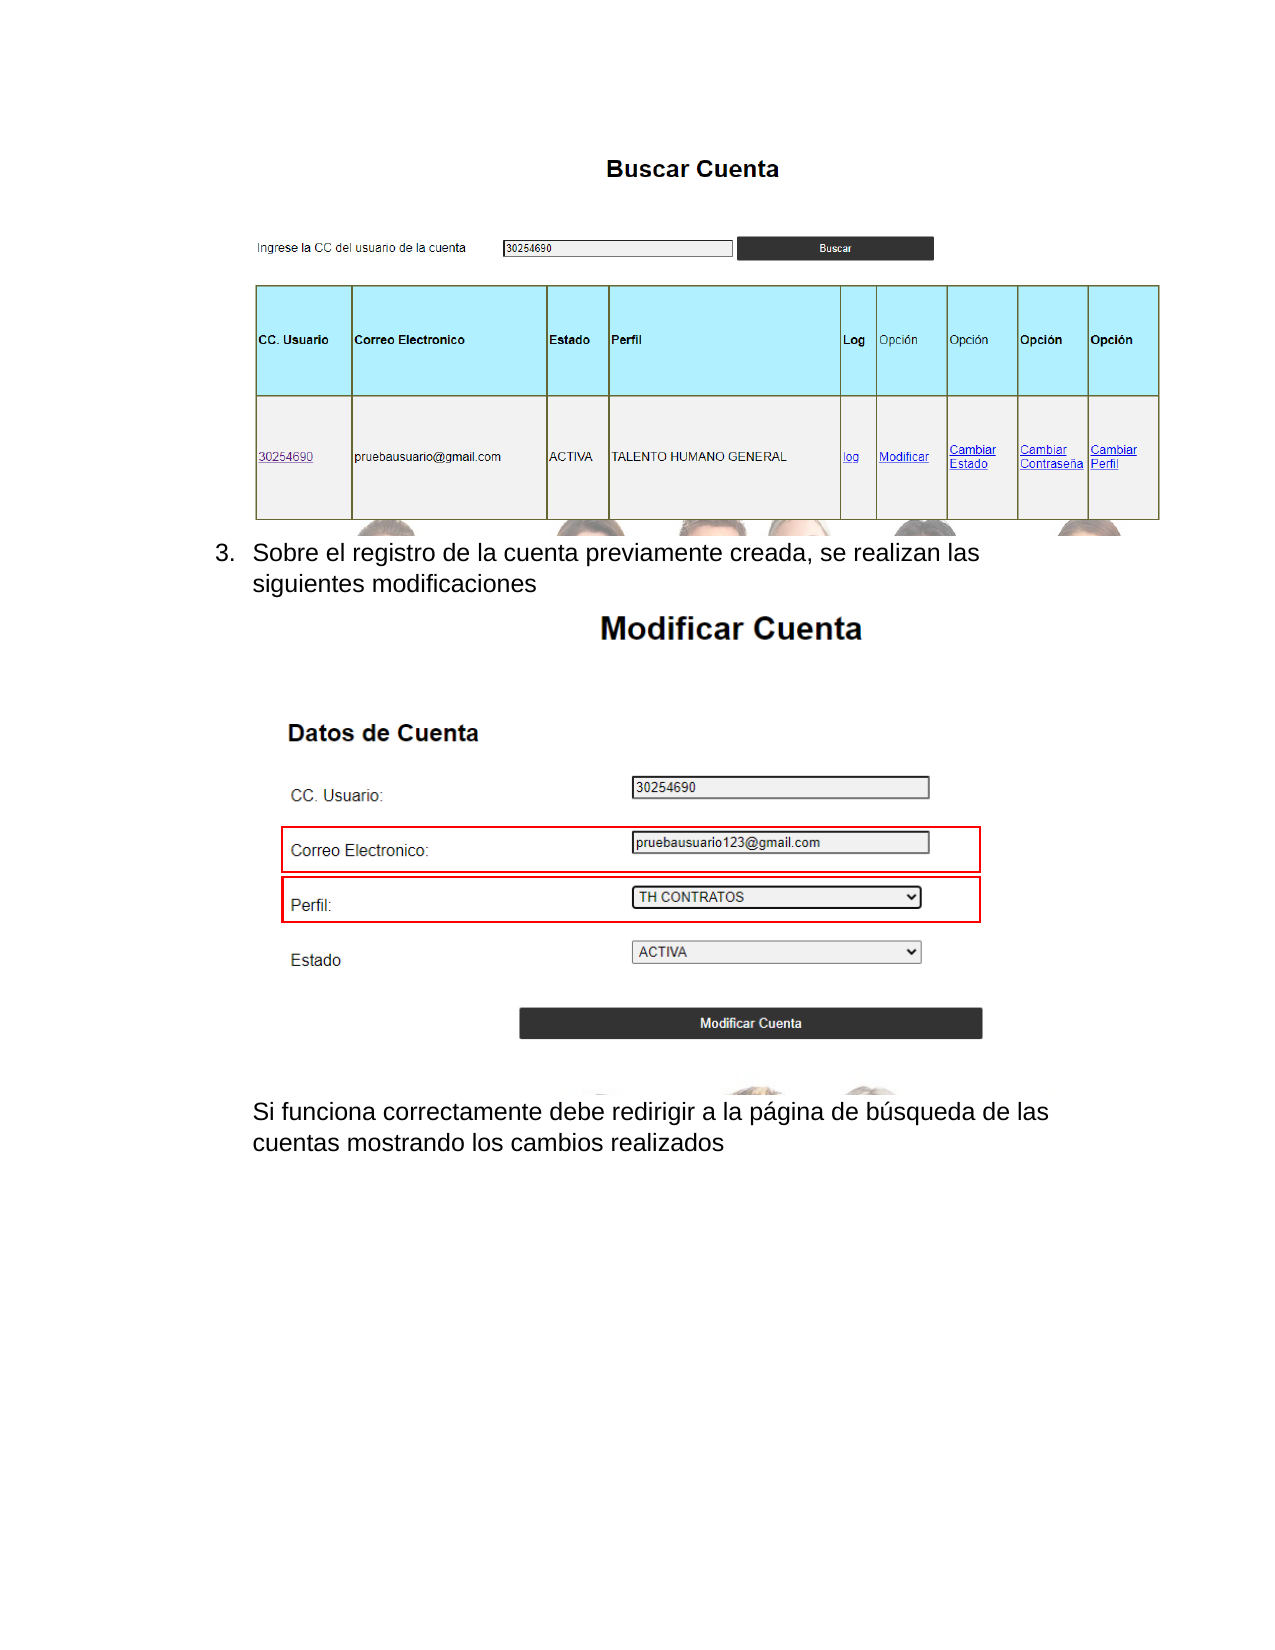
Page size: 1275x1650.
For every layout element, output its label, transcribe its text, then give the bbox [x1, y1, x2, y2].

picture [252, 600, 1173, 1095]
list Si funciona correctamente debe redirigir a la página de búsqueda de las cuentas mostrando los cambios realizados [252, 1096, 1098, 1156]
picture [252, 147, 1173, 536]
list Sobre el registro de la cuenta previamente creada, se realizan las siguientes modificaciones [215, 538, 1098, 598]
